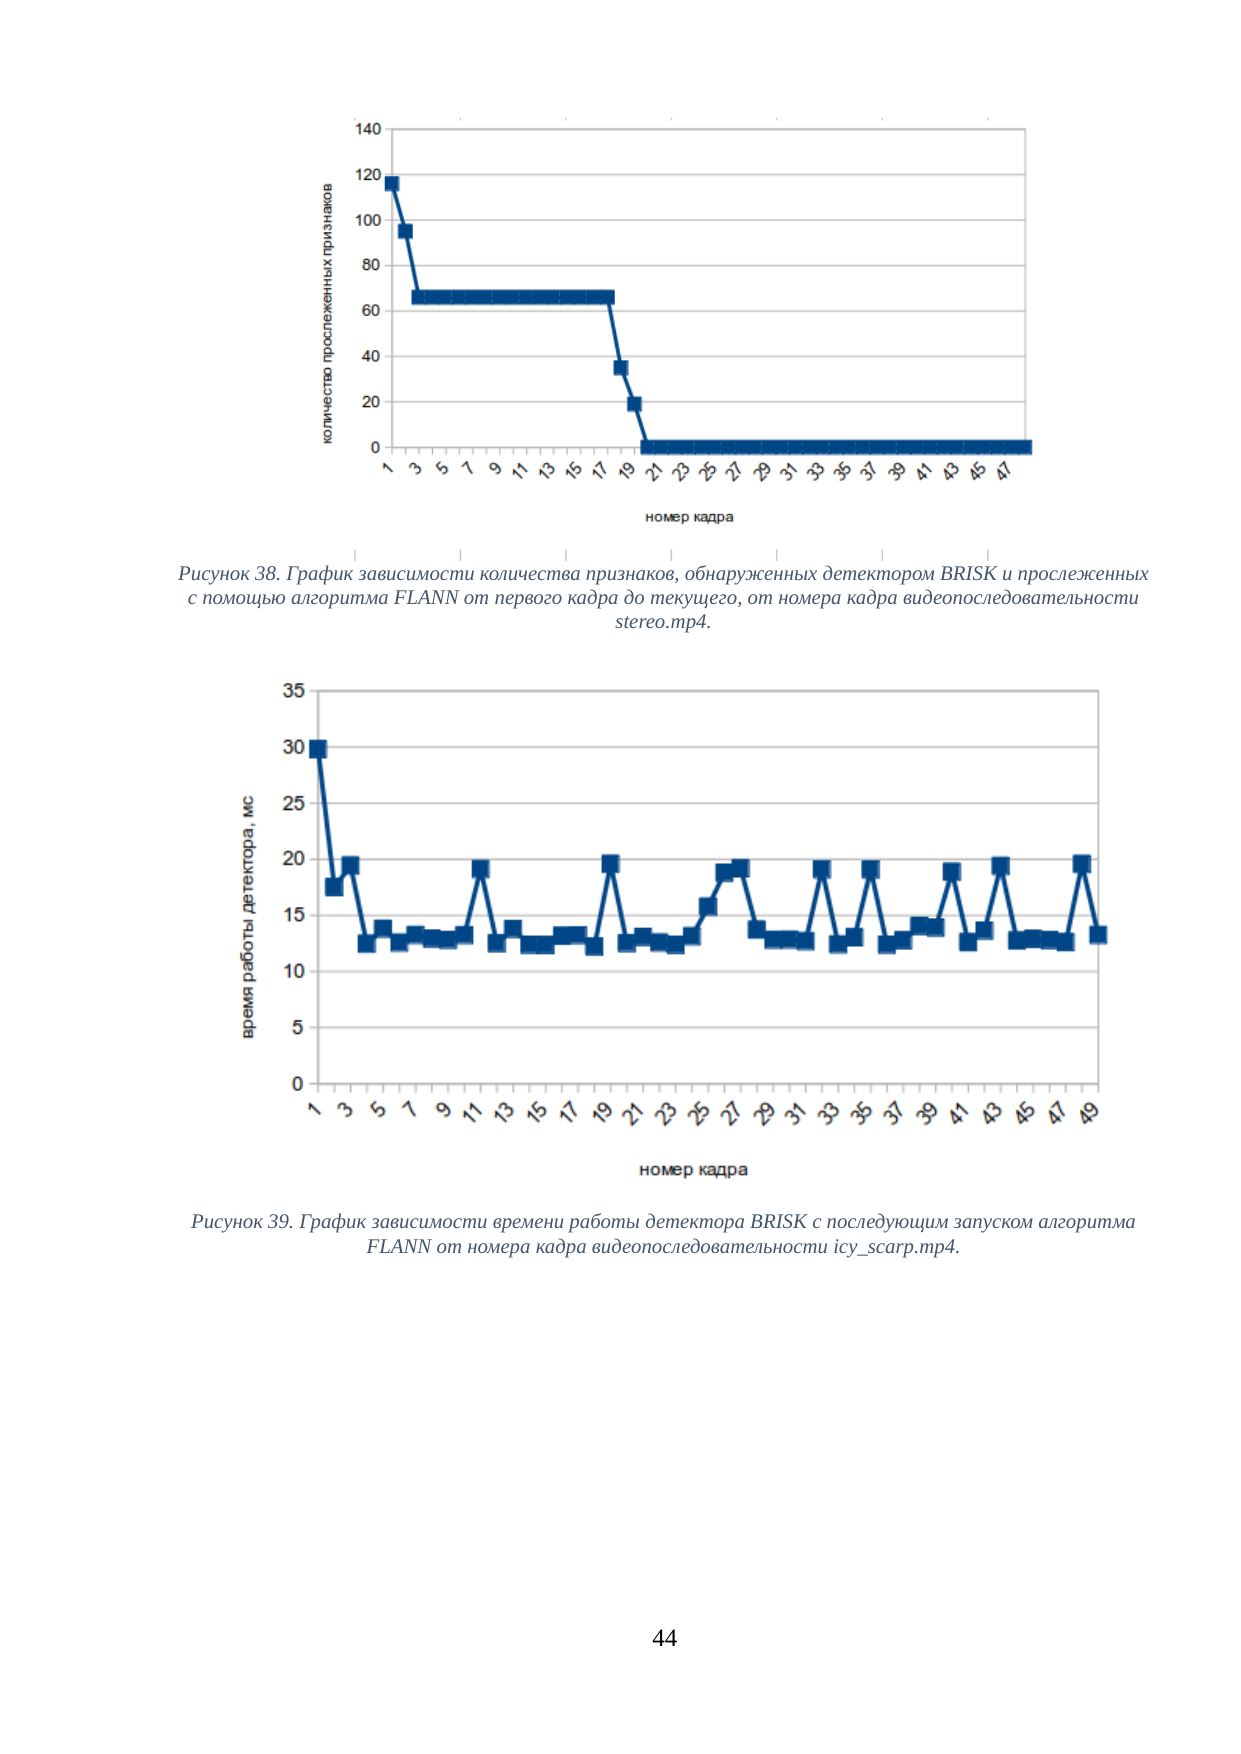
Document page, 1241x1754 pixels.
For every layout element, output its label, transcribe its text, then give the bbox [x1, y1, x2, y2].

picture [214, 682, 1115, 1210]
picture [296, 118, 1033, 561]
text Рисунок 39. График зависимости времени работы детектора BRISK с последующим запуском алгоритма FLANN от номера кадра видеопоследовательности icy_scarp.mp4. [177, 1209, 1152, 1258]
text Рисунок 38. График зависимости количества признаков, обнаруженных детектором BRISK и прослеженных с помощью алгоритма FLANN от первого кадра до текущего, от номера кадра видеопоследовательности stereo.mp4. [177, 561, 1152, 633]
